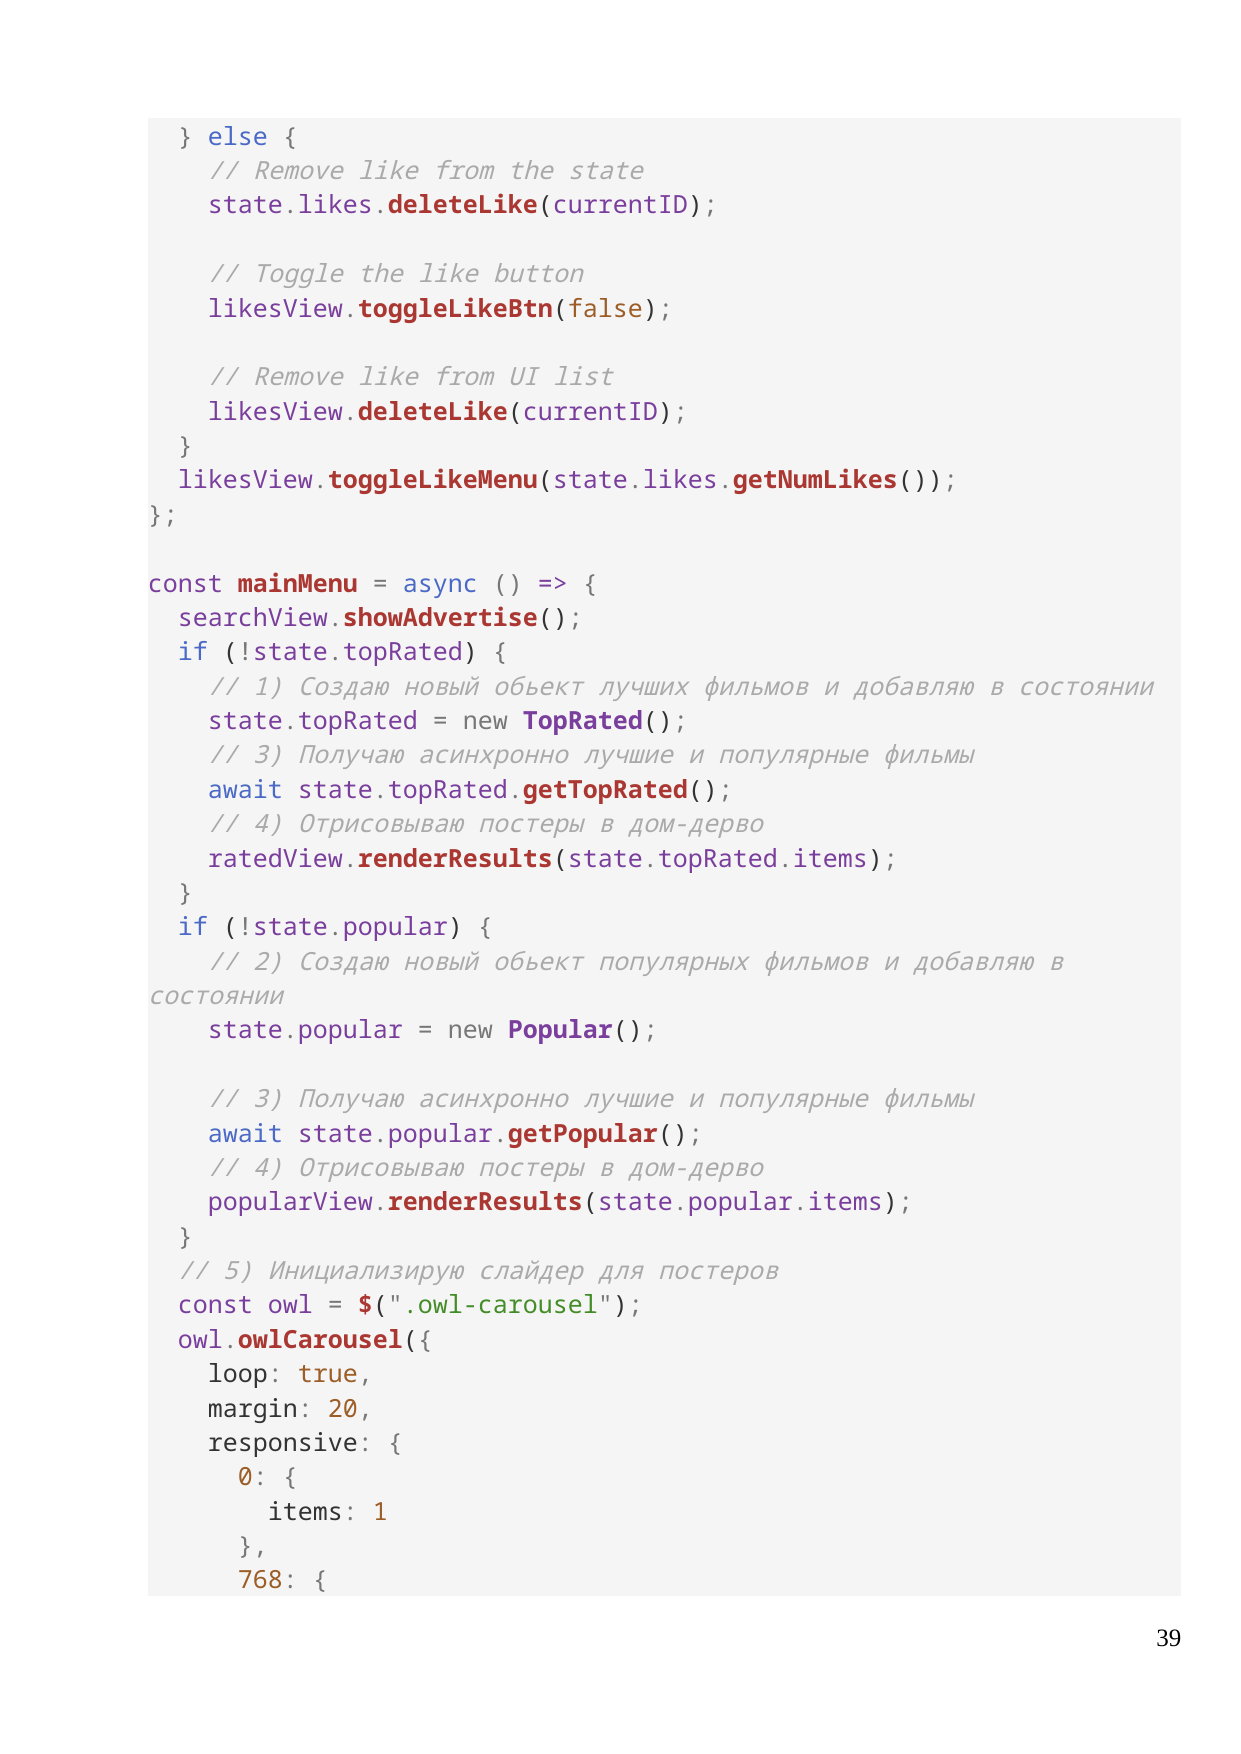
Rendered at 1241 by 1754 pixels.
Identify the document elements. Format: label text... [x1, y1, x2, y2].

text if (!state.topRated) { [148, 634, 1181, 668]
text } [148, 1218, 1181, 1252]
text likesView.deleteLike(currentID); [148, 393, 1181, 427]
text const mainMenu = async () => { [148, 565, 1181, 599]
text }; [148, 496, 1181, 531]
text if (!state.popular) { [148, 909, 1181, 943]
text // 1) Создаю новый обьект лучших фильмов и добавляю в состоянии [148, 668, 1181, 702]
text state.popular = new Popular(); [148, 1012, 1181, 1046]
text // Toggle the like button [148, 256, 1181, 290]
text } [148, 874, 1181, 909]
text 768: { [148, 1562, 1181, 1596]
text await state.topRated.getTopRated(); [148, 771, 1181, 806]
text items: 1 [148, 1493, 1181, 1527]
text }, [148, 1527, 1181, 1562]
text state.likes.deleteLike(currentID); [148, 187, 1181, 221]
text owl.owlCarousel({ [148, 1321, 1181, 1356]
text state.topRated = new TopRated(); [148, 702, 1181, 737]
text loop: true, [148, 1356, 1181, 1390]
text // 4) Отрисовываю постеры в дом-дерво [148, 806, 1181, 840]
text responsive: { [148, 1424, 1181, 1459]
text // 3) Получаю асинхронно лучшие и популярные фильмы [148, 737, 1181, 771]
text ratedView.renderResults(state.topRated.items); [148, 840, 1181, 874]
text searchView.showAdvertise(); [148, 599, 1181, 634]
text margin: 20, [148, 1390, 1181, 1424]
text // 4) Отрисовываю постеры в дом-дерво [148, 1149, 1181, 1184]
text // Remove like from UI list [148, 359, 1181, 393]
text 0: { [148, 1459, 1181, 1493]
text // 5) Инициализирую слайдер для постеров [148, 1252, 1181, 1287]
text popularView.renderResults(state.popular.items); [148, 1184, 1181, 1218]
text await state.popular.getPopular(); [148, 1115, 1181, 1149]
text } [148, 427, 1181, 462]
text likesView.toggleLikeMenu(state.likes.getNumLikes()); [148, 462, 1181, 496]
text const owl = $(".owl-carousel"); [148, 1287, 1181, 1321]
text // Remove like from the state [148, 152, 1181, 187]
text } else { [148, 118, 1181, 152]
text // 3) Получаю асинхронно лучшие и популярные фильмы [148, 1081, 1181, 1115]
text // 2) Создаю новый обьект популярных фильмов и добавляю в состоянии [148, 943, 1181, 1012]
text likesView.toggleLikeBtn(false); [148, 290, 1181, 324]
